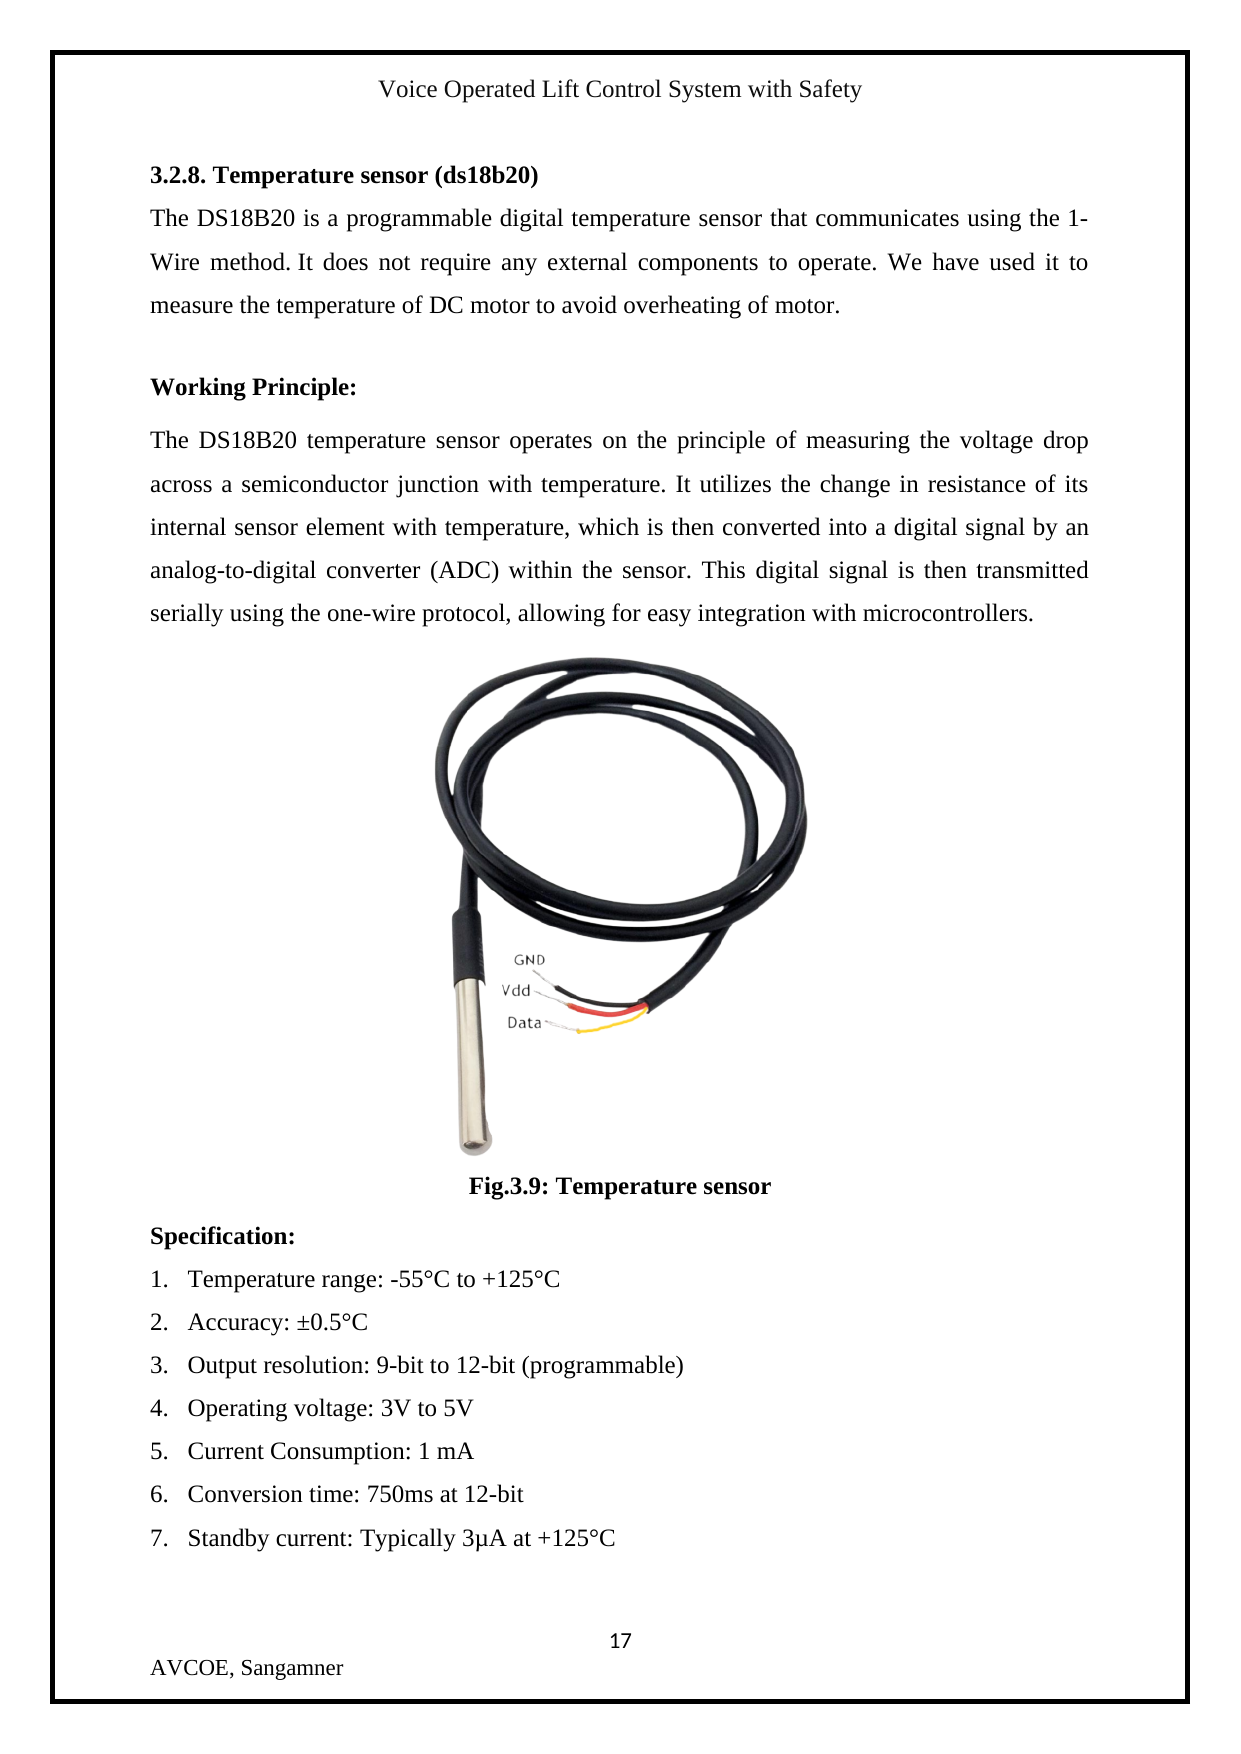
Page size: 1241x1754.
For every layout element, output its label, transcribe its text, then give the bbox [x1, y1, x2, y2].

text Specification: [150, 1221, 1090, 1249]
list Accuracy: ±0.5°C [150, 1307, 1090, 1336]
text The DS18B20 temperature sensor operates on the principle of measuring the voltage drop across a semiconductor junction with temperature. It utilizes the change in resistance of its internal sensor element with temperature, which is then converted into a digital signal by an analog-to-digital converter (ADC) within the sensor. This digital signal is then transmitted serially using the one-wire protocol, allowing for easy integration with microcontrollers. [150, 426, 1090, 627]
text Fig.3.9: Temperature sensor [150, 1171, 1090, 1200]
list Standby current: Typically 3µA at +125°C [150, 1523, 1090, 1551]
list Current Consumption: 1 mA [150, 1436, 1090, 1465]
text 3.2.8. Temperature sensor (ds18b20) [150, 160, 1090, 189]
text Working Principle: [150, 372, 1090, 401]
picture [431, 651, 809, 1158]
list Output resolution: 9-bit to 12-bit (programmable) [150, 1350, 1090, 1379]
list Temperature range: -55°C to +125°C [150, 1264, 1090, 1293]
list Operating voltage: 3V to 5V [150, 1393, 1090, 1422]
text The DS18B20 is a programmable digital temperature sensor that communicates using the 1-Wire method. It does not require any external components to operate. We have used it to measure the temperature of DC motor to avoid overheating of motor. [150, 203, 1090, 318]
list Conversion time: 750ms at 12-bit [150, 1479, 1090, 1508]
